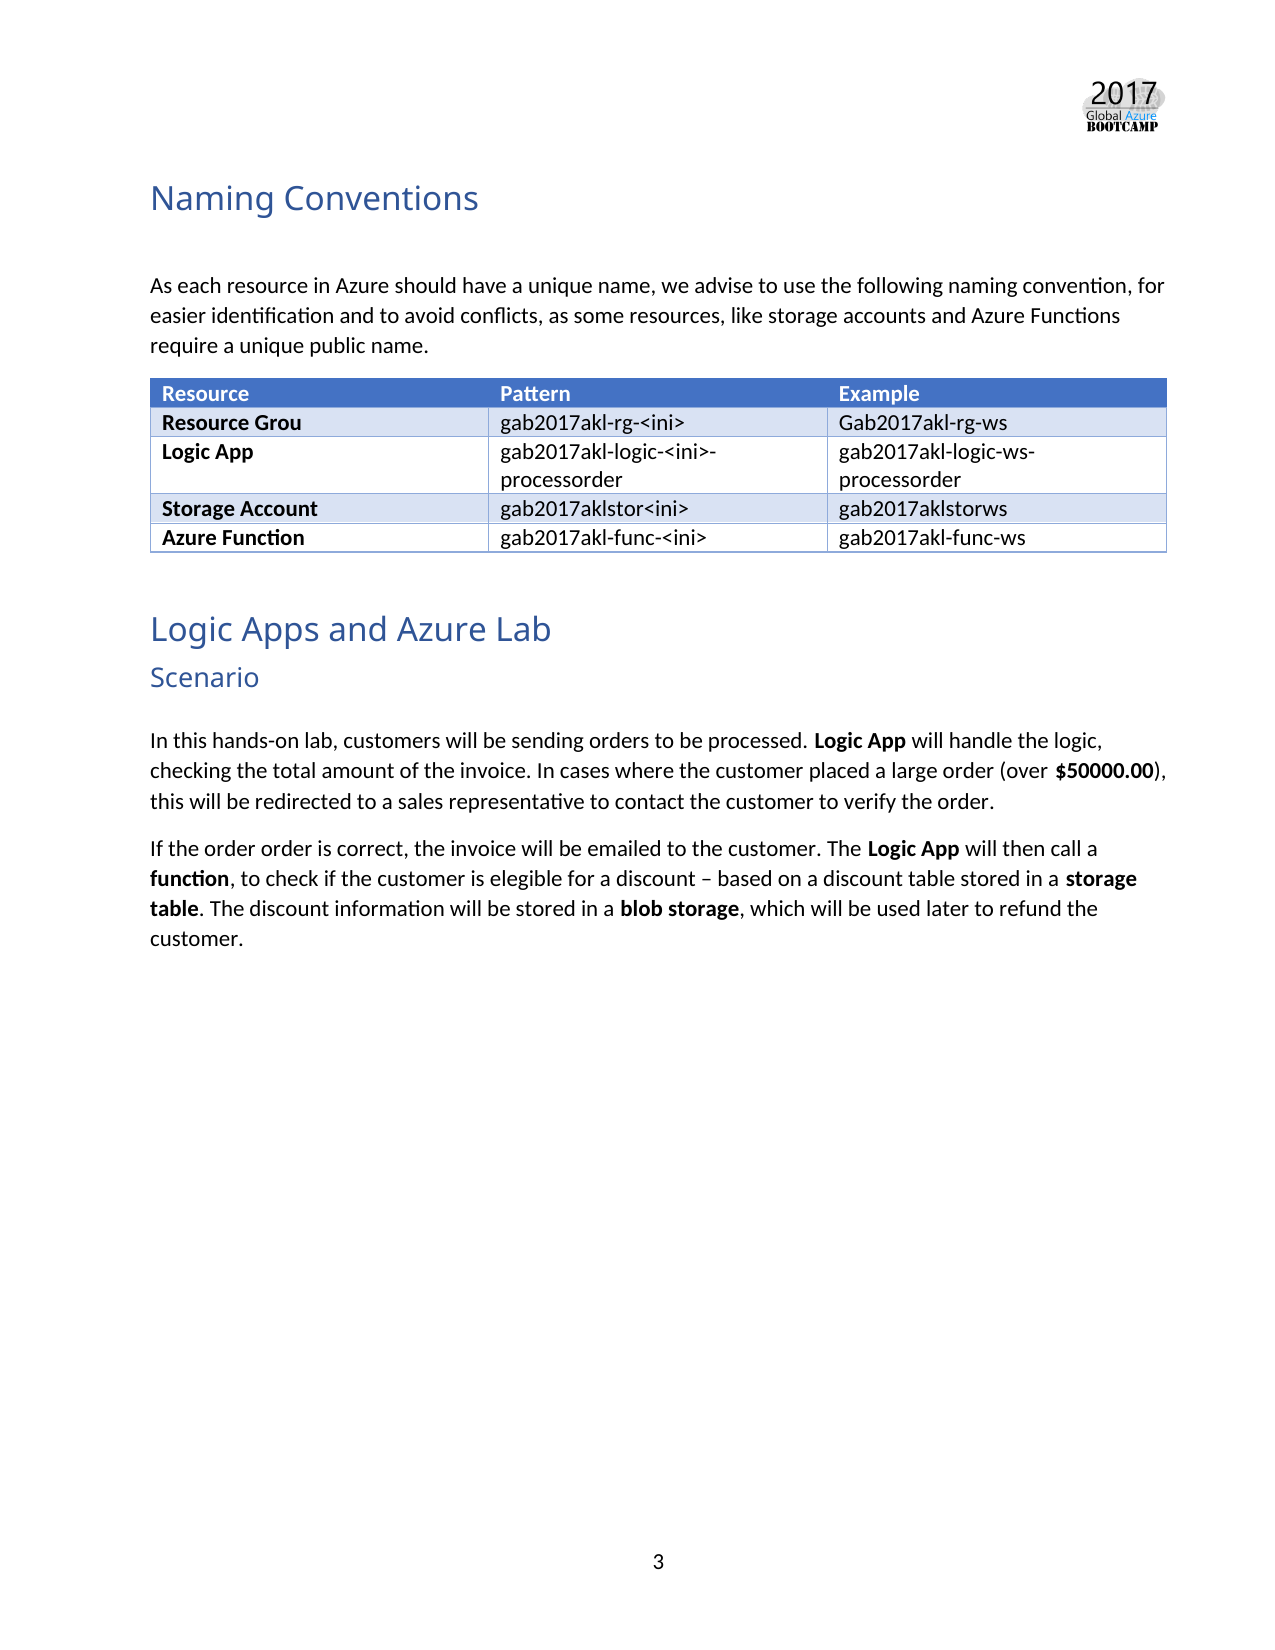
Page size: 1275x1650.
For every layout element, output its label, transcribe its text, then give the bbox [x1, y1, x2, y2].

table_cell Storage Account [151, 494, 488, 522]
text If the order order is correct, the invoice will be emailed to the customer. The Logic App will then call a function, to check if the customer is elegible for a discount – based on a discount table stored in a storage table. The discount information will be stored in a blob storage, which will be used later to refund the customer. [150, 834, 1167, 952]
table_header Resource [151, 379, 488, 407]
table_cell gab2017akl-logic-ws-processorder [828, 437, 1166, 493]
table_cell gab2017aklstorws [828, 494, 1166, 522]
table_cell gab2017akl-logic-<ini>-processorder [489, 437, 827, 493]
table_cell gab2017aklstor<ini> [489, 494, 827, 522]
subtitle Scenario [150, 659, 1167, 696]
text In this hands-on lab, customers will be sending orders to be processed. Logic App will handle the logic, checking the total amount of the invoice. In cases where the customer placed a large order (over $50000.00), this will be redirected to a sales representative to contact the customer to verify the order. [150, 726, 1167, 815]
table_header Pattern [489, 379, 827, 407]
table_cell gab2017akl-func-ws [828, 524, 1166, 551]
table_cell Gab2017akl-rg-ws [828, 408, 1166, 436]
text As each resource in Azure should have a unique name, we advise to use the following naming convention, for easier identification and to avoid conflicts, as some resources, like storage accounts and Azure Functions require a unique public name. [150, 271, 1167, 359]
picture [1080, 75, 1167, 134]
table_cell gab2017akl-rg-<ini> [489, 408, 827, 436]
table_cell gab2017akl-func-<ini> [489, 524, 827, 551]
table_cell Azure Function [151, 524, 488, 551]
subtitle Naming Conventions [150, 175, 1167, 220]
table_cell Logic App [151, 437, 488, 493]
subtitle Logic Apps and Azure Lab [150, 606, 1167, 651]
table_header Example [828, 379, 1166, 407]
table_cell Resource Grou [151, 408, 488, 436]
